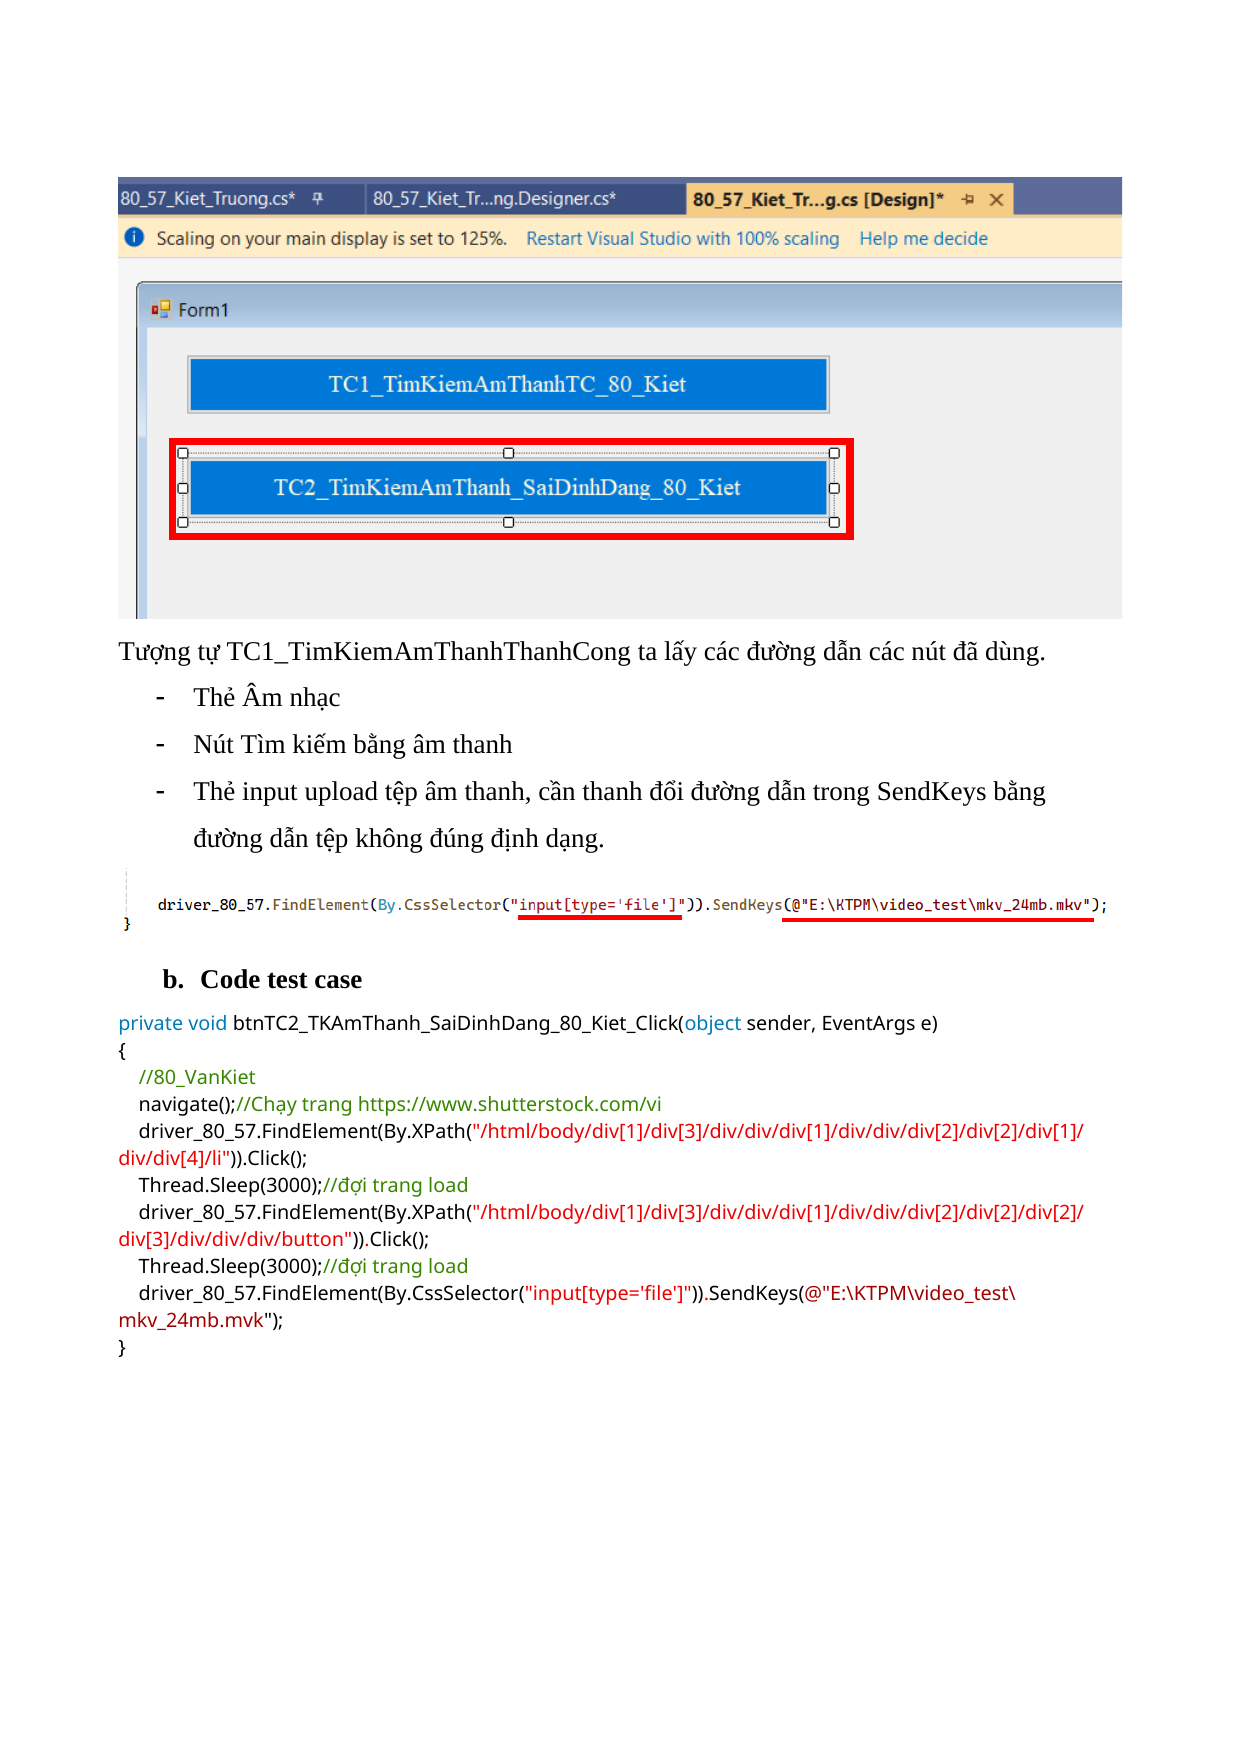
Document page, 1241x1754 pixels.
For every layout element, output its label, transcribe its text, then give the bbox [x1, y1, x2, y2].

picture [118, 868, 1123, 944]
text driver_80_57.FindElement(By.XPath("/html/body/div[1]/div[3]/div/div/div[1]/div/div/div[2]/div[2]/div[1]/div/div[4]/li")).Click(); [118, 1117, 1122, 1171]
list Thẻ input upload tệp âm thanh, cần thanh đổi đường dẫn trong SendKeys bằng đường dẫn tệp không đúng định dạng. [156, 775, 1122, 853]
text private void btnTC2_TKAmThanh_SaiDinhDang_80_Kiet_Click(object sender, EventArgs e) [118, 1009, 1122, 1037]
text driver_80_57.FindElement(By.CssSelector("input[type='file']")).SendKeys(@"E:\KTPM\video_test\mkv_24mb.mvk"); [118, 1279, 1122, 1333]
text Thread.Sleep(3000);//đợi trang load [118, 1171, 1122, 1198]
text //80_VanKiet [118, 1063, 1122, 1091]
text } [118, 1333, 1122, 1360]
subtitle Code test case [162, 963, 1122, 994]
text Tượng tự TC1_TimKiemAmThanhThanhCong ta lấy các đường dẫn các nút đã dùng. [118, 634, 1122, 666]
text driver_80_57.FindElement(By.XPath("/html/body/div[1]/div[3]/div/div/div[1]/div/div/div[2]/div[2]/div[2]/div[3]/div/div/div/button")).Click(); [118, 1198, 1122, 1252]
text Thread.Sleep(3000);//đợi trang load [118, 1252, 1122, 1279]
text navigate();//Chạy trang https://www.shutterstock.com/vi [118, 1091, 1122, 1117]
text { [118, 1037, 1122, 1063]
list Thẻ Âm nhạc [156, 681, 1122, 712]
list Nút Tìm kiếm bằng âm thanh [156, 728, 1122, 759]
picture [118, 177, 1123, 619]
